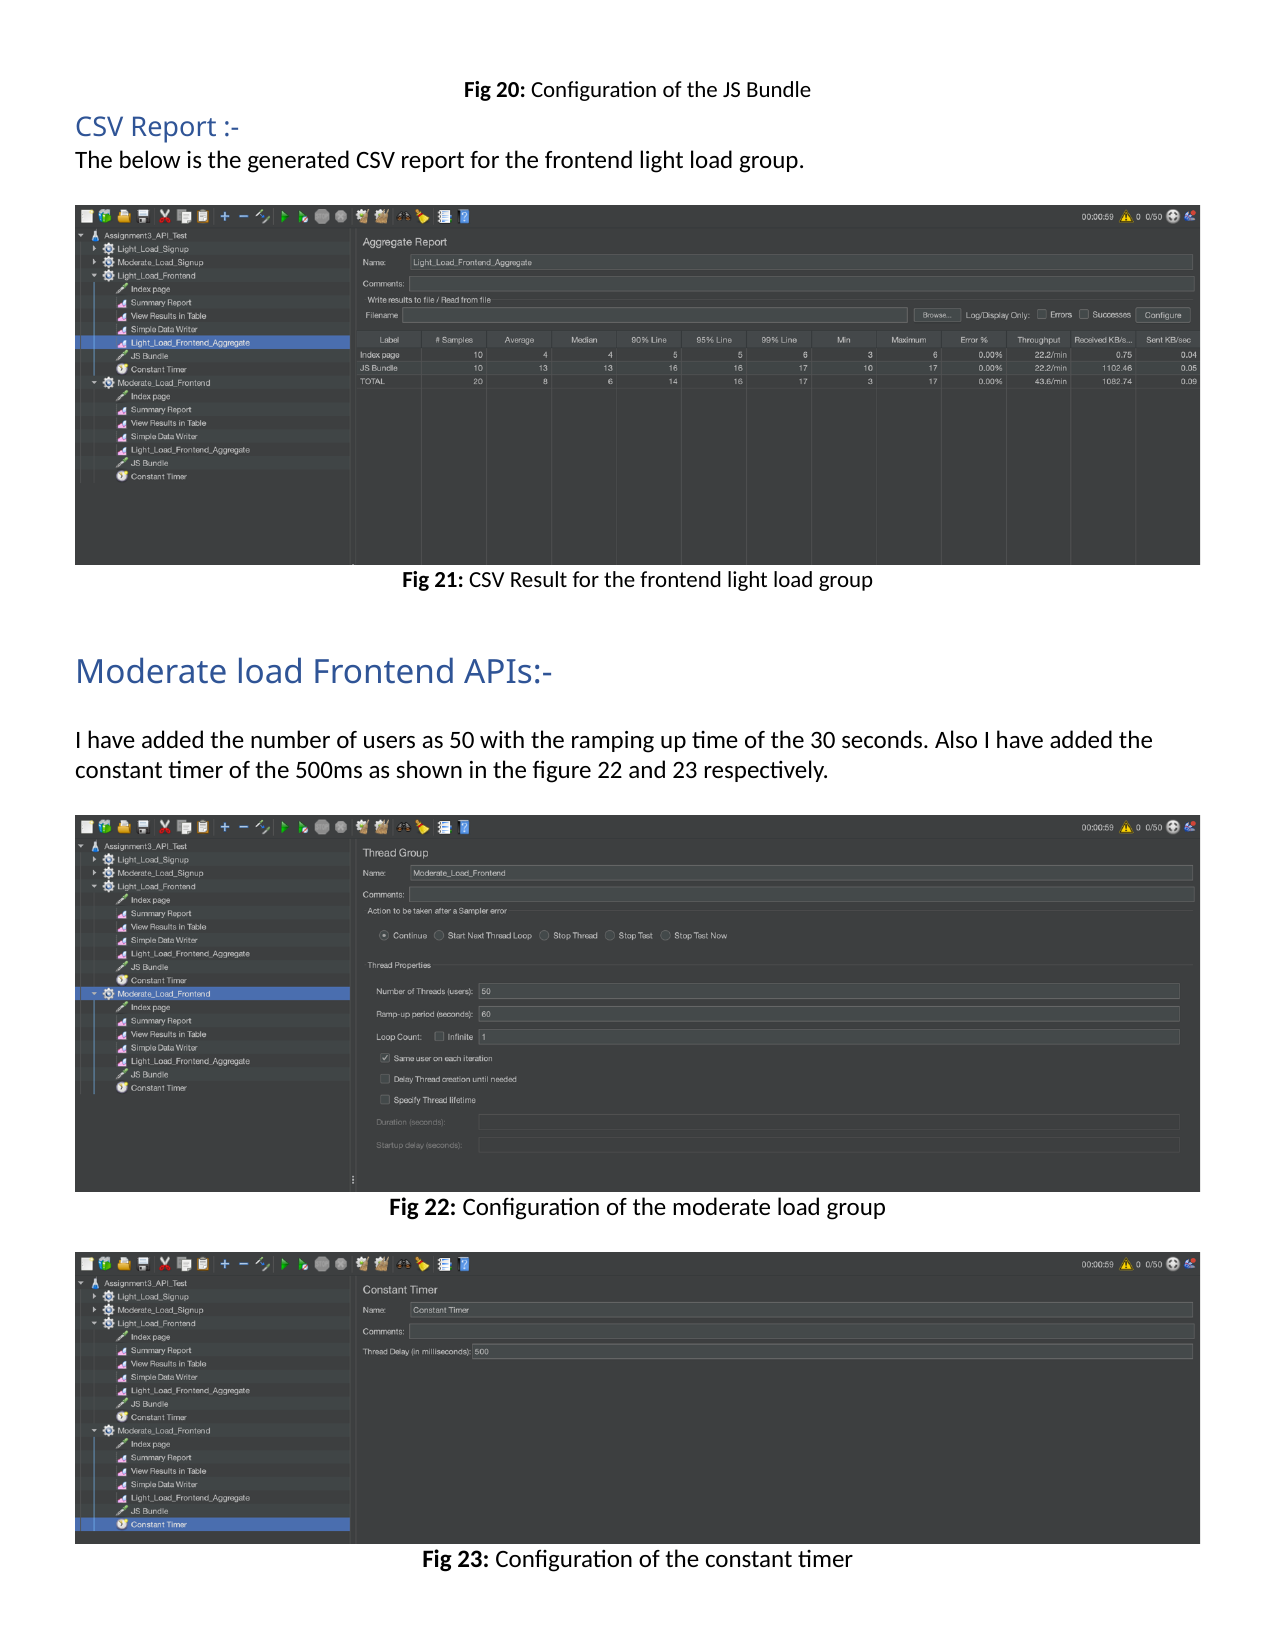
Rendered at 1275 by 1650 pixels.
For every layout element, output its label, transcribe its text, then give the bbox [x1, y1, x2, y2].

text Fig 22: Configuration of the moderate load group [75, 1192, 1200, 1222]
text Fig 21: CSV Result for the frontend light load group [75, 565, 1200, 593]
text Fig 23: Configuration of the constant timer [75, 1544, 1200, 1574]
text Fig 20: Configuration of the JS Bundle [75, 75, 1200, 103]
picture [75, 205, 1200, 565]
text I have added the number of users as 50 with the ramping up time of the 30 seconds. Also I have added the constant timer of the 500ms as shown in the figure 22 and 23 respectively. [75, 724, 1200, 785]
picture [75, 1252, 1200, 1544]
text The below is the generated CSV report for the frontend light load group. [75, 144, 1200, 174]
picture [75, 815, 1200, 1192]
subtitle Moderate load Frontend APIs:- [75, 648, 1200, 694]
subtitle CSV Report :- [75, 107, 1200, 144]
